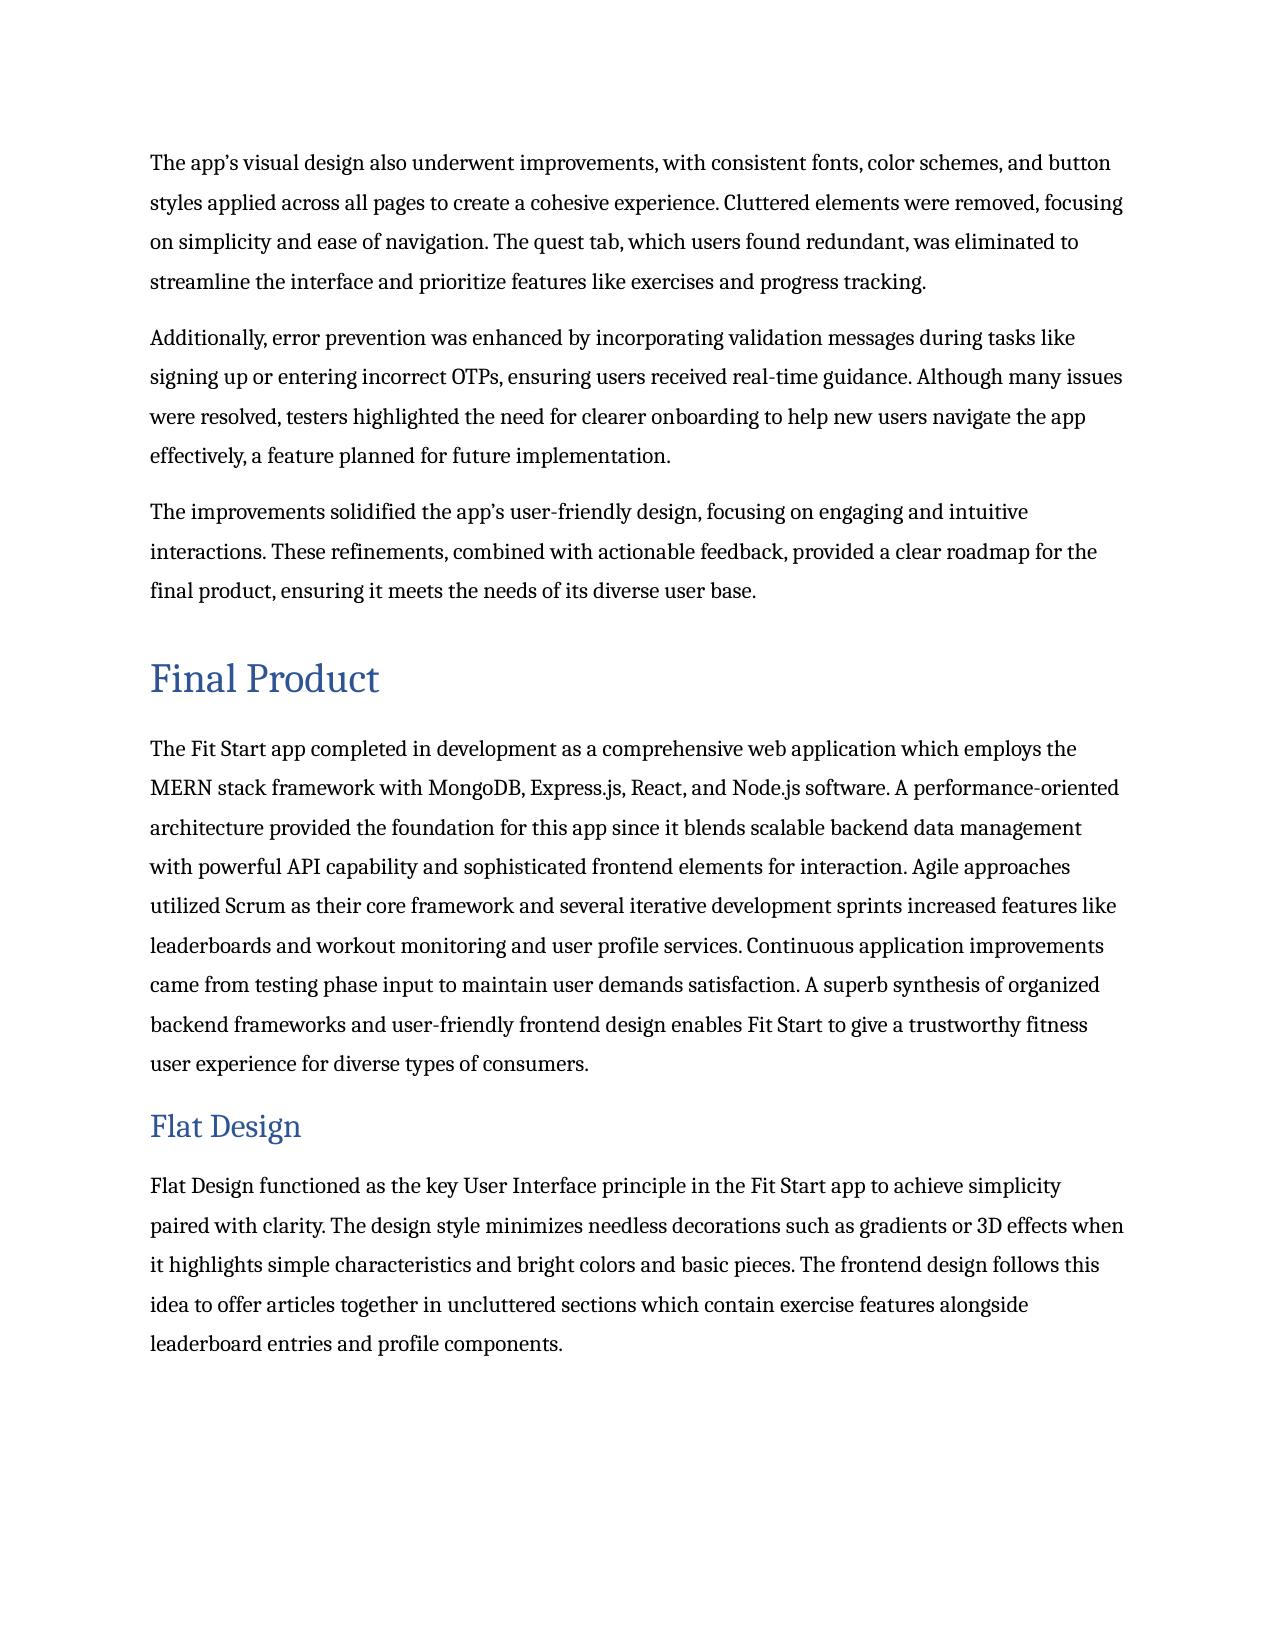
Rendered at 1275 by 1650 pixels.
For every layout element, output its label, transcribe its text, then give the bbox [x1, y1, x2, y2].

text The app’s visual design also underwent improvements, with consistent fonts, color schemes, and button styles applied across all pages to create a cohesive experience. Cluttered elements were removed, focusing on simplicity and ease of navigation. The quest tab, which users found redundant, was eliminated to streamline the interface and prioritize features like exercises and progress tracking. [150, 150, 1125, 295]
subtitle Flat Design [150, 1107, 1125, 1146]
text Additionally, error prevention was enhanced by incorporating validation messages during tasks like signing up or entering incorrect OTPs, ensuring users received real-time guidance. Although many issues were resolved, testers highlighted the need for clearer onboarding to help new users navigate the app effectively, a feature planned for future implementation. [150, 324, 1125, 469]
text Flat Design functioned as the key User Interface principle in the Fit Start app to achieve simplicity paired with clarity. The design style minimizes needless decorations such as gradients or 3D effects when it highlights simple characteristics and bright colors and basic pieces. The frontend design follows this idea to offer articles together in uncluttered sections which contain exercise features alongside leaderboard entries and profile components. [150, 1173, 1125, 1357]
subtitle Final Product [150, 655, 1125, 703]
text The improvements solidified the app’s user-friendly design, focusing on engaging and intuitive interactions. These refinements, combined with actionable feedback, provided a clear roadmap for the final product, ensuring it meets the needs of its diverse user base. [150, 499, 1125, 604]
text The Fit Start app completed in development as a comprehensive web application which employs the MERN stack framework with MongoDB, Express.js, React, and Node.js software. A performance-oriented architecture provided the foundation for this app since it blends scalable backend data management with powerful API capability and sophisticated frontend elements for interaction. Agile approaches utilized Scrum as their core framework and several iterative development sprints increased features like leaderboards and workout monitoring and user profile services. Continuous application improvements came from testing phase input to maintain user demands satisfaction. A superb synthesis of organized backend frameworks and user-friendly frontend design enables Fit Start to give a trustworthy fitness user experience for diverse types of consumers. [150, 735, 1125, 1077]
